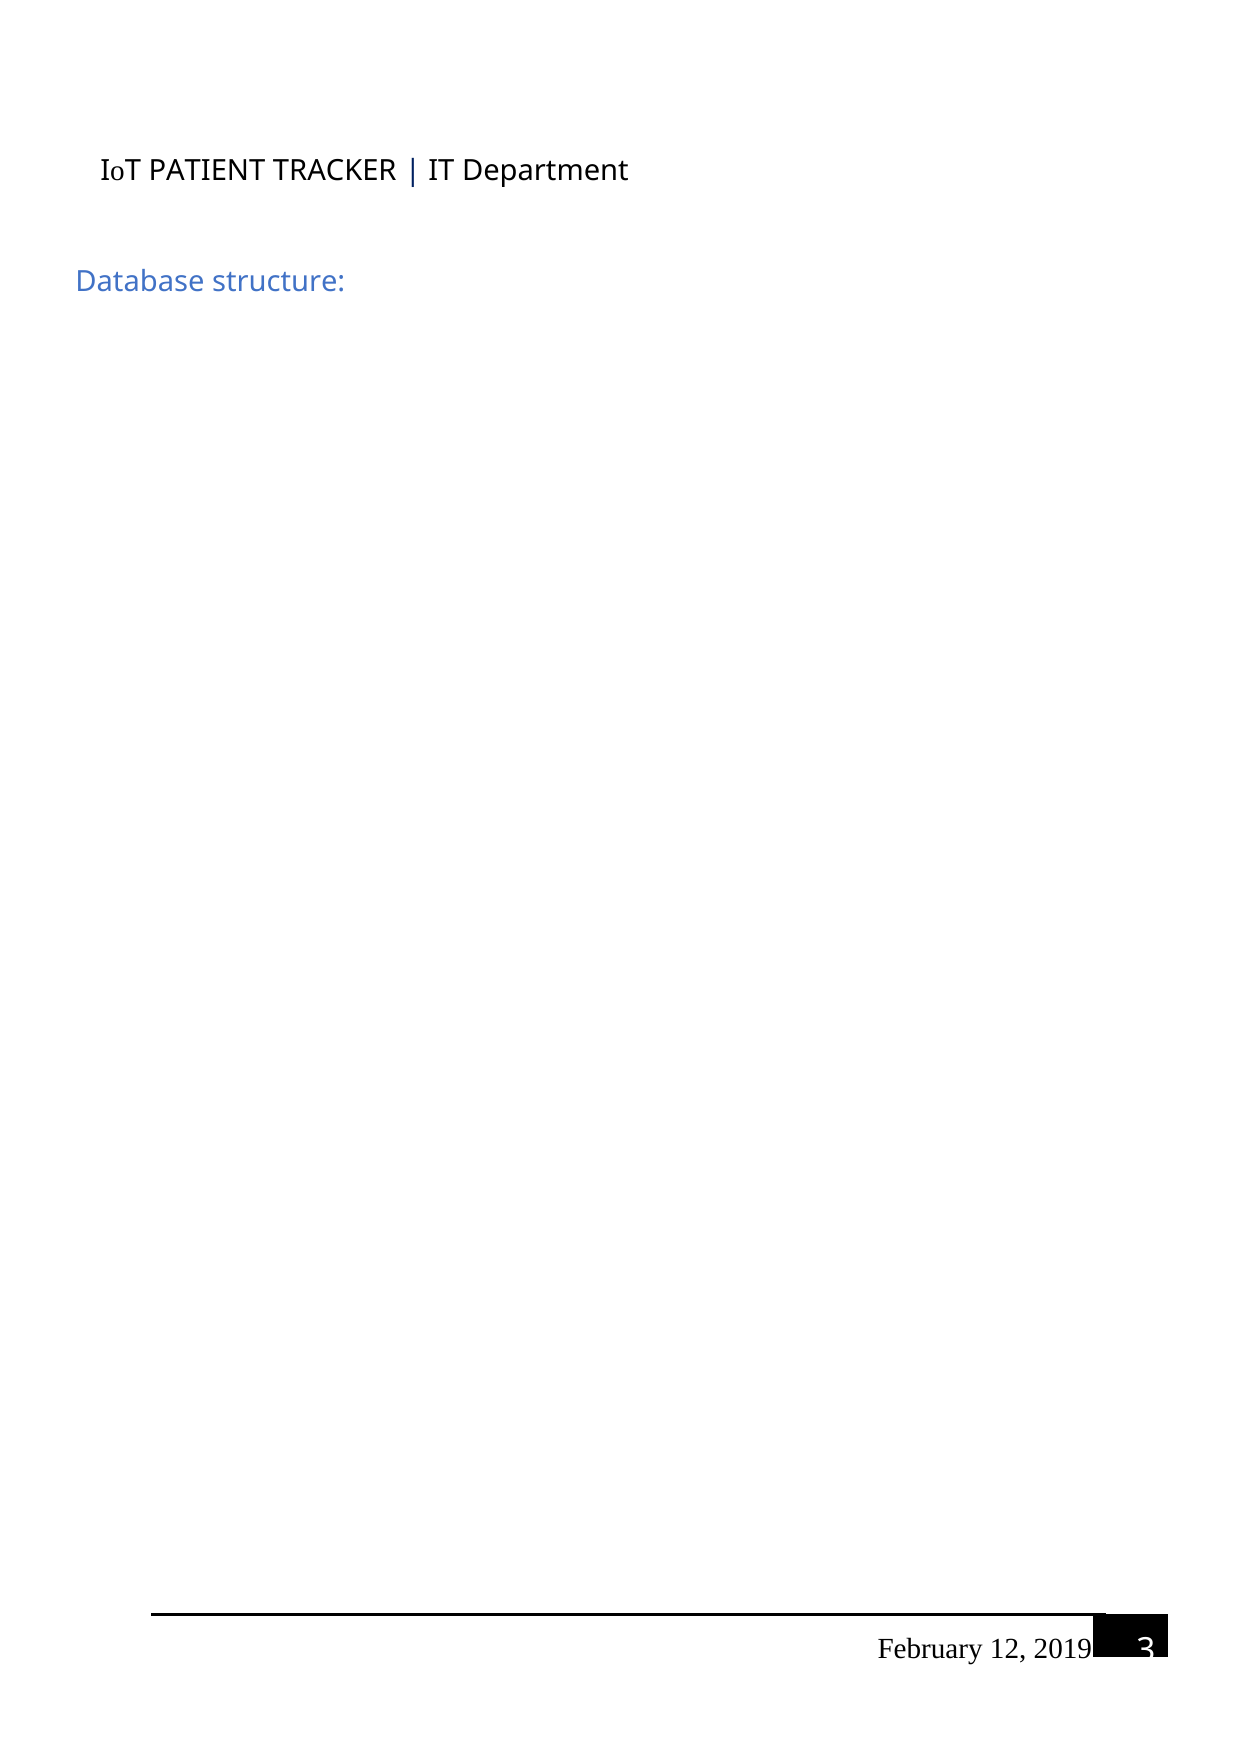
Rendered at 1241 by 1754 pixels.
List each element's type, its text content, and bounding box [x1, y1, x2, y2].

text Database structure: [75, 261, 1229, 300]
